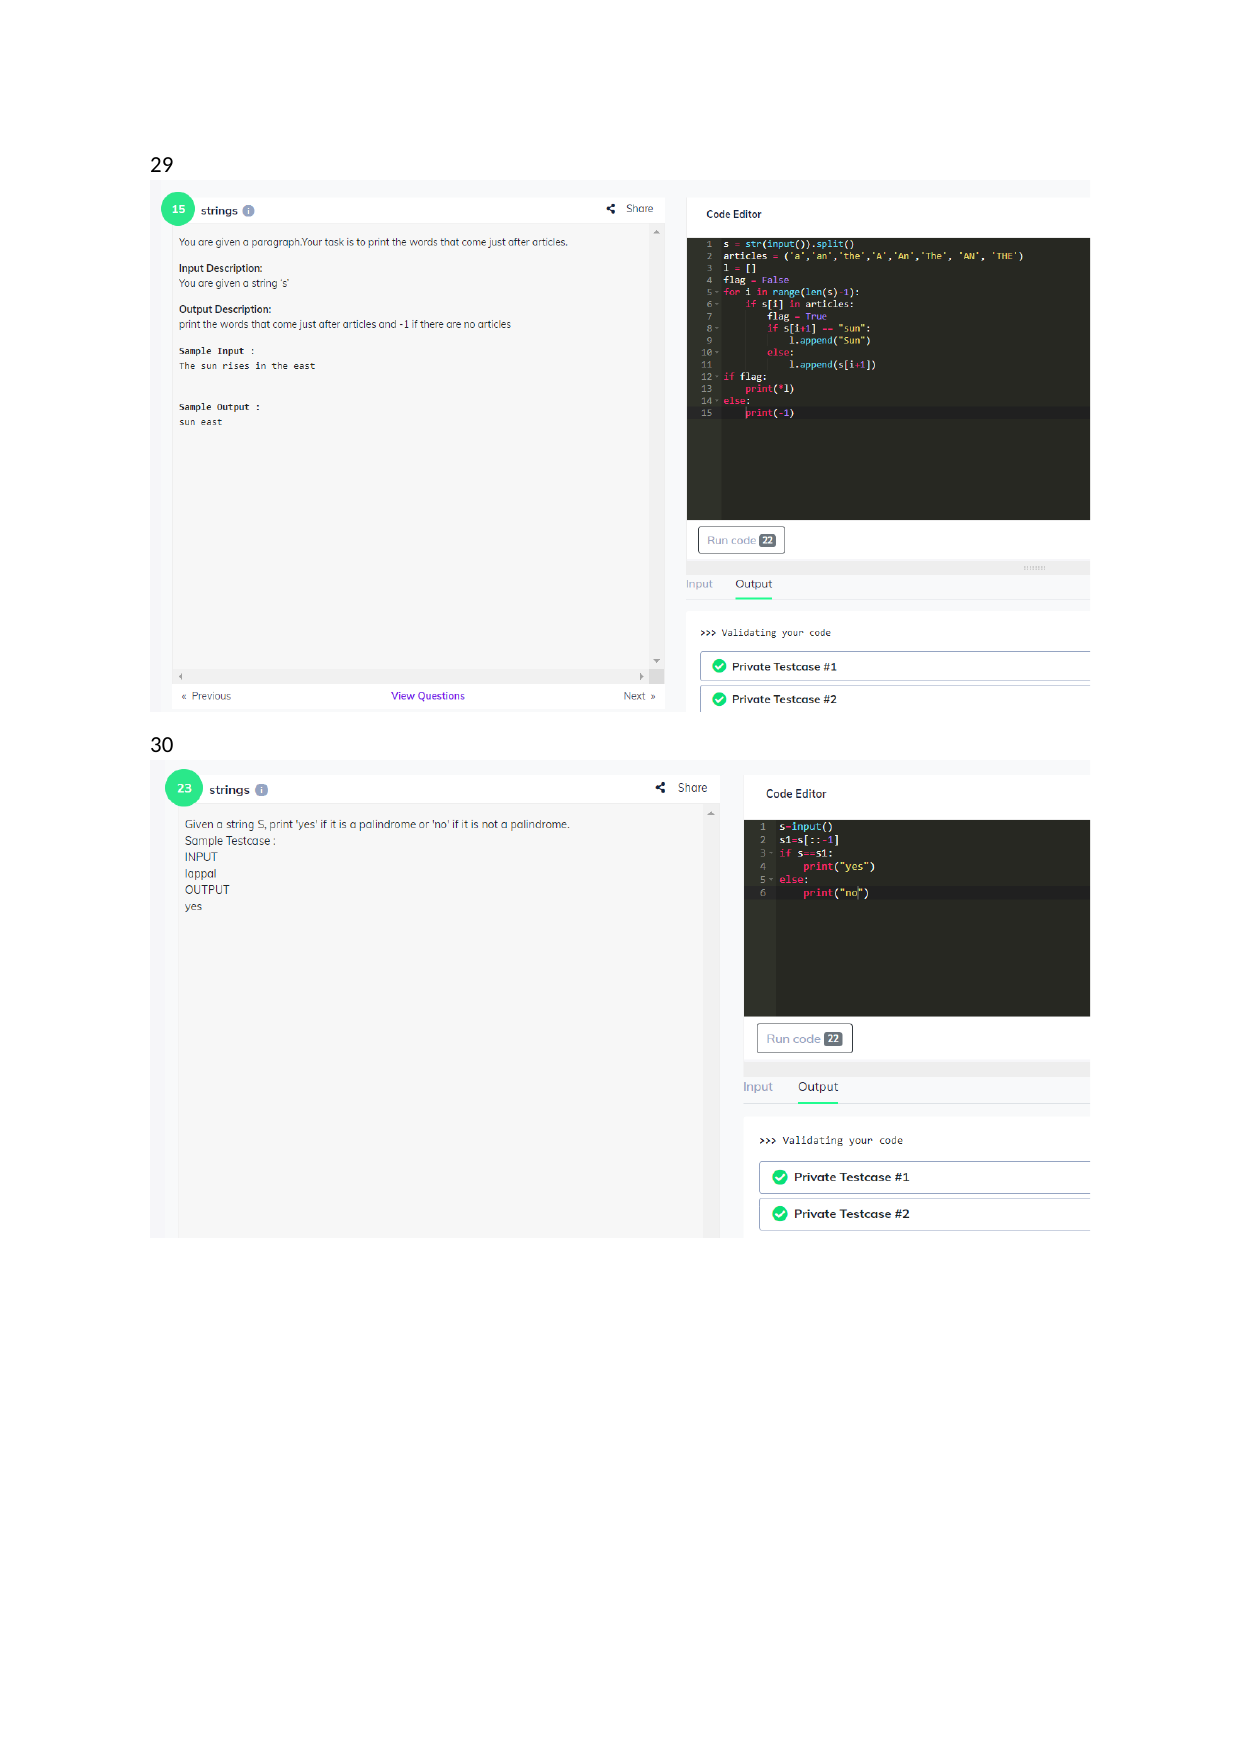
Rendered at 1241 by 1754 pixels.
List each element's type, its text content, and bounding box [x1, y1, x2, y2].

text 30 [150, 730, 1090, 760]
picture [150, 760, 1091, 1238]
text 29 [150, 150, 1090, 180]
picture [150, 180, 1091, 712]
